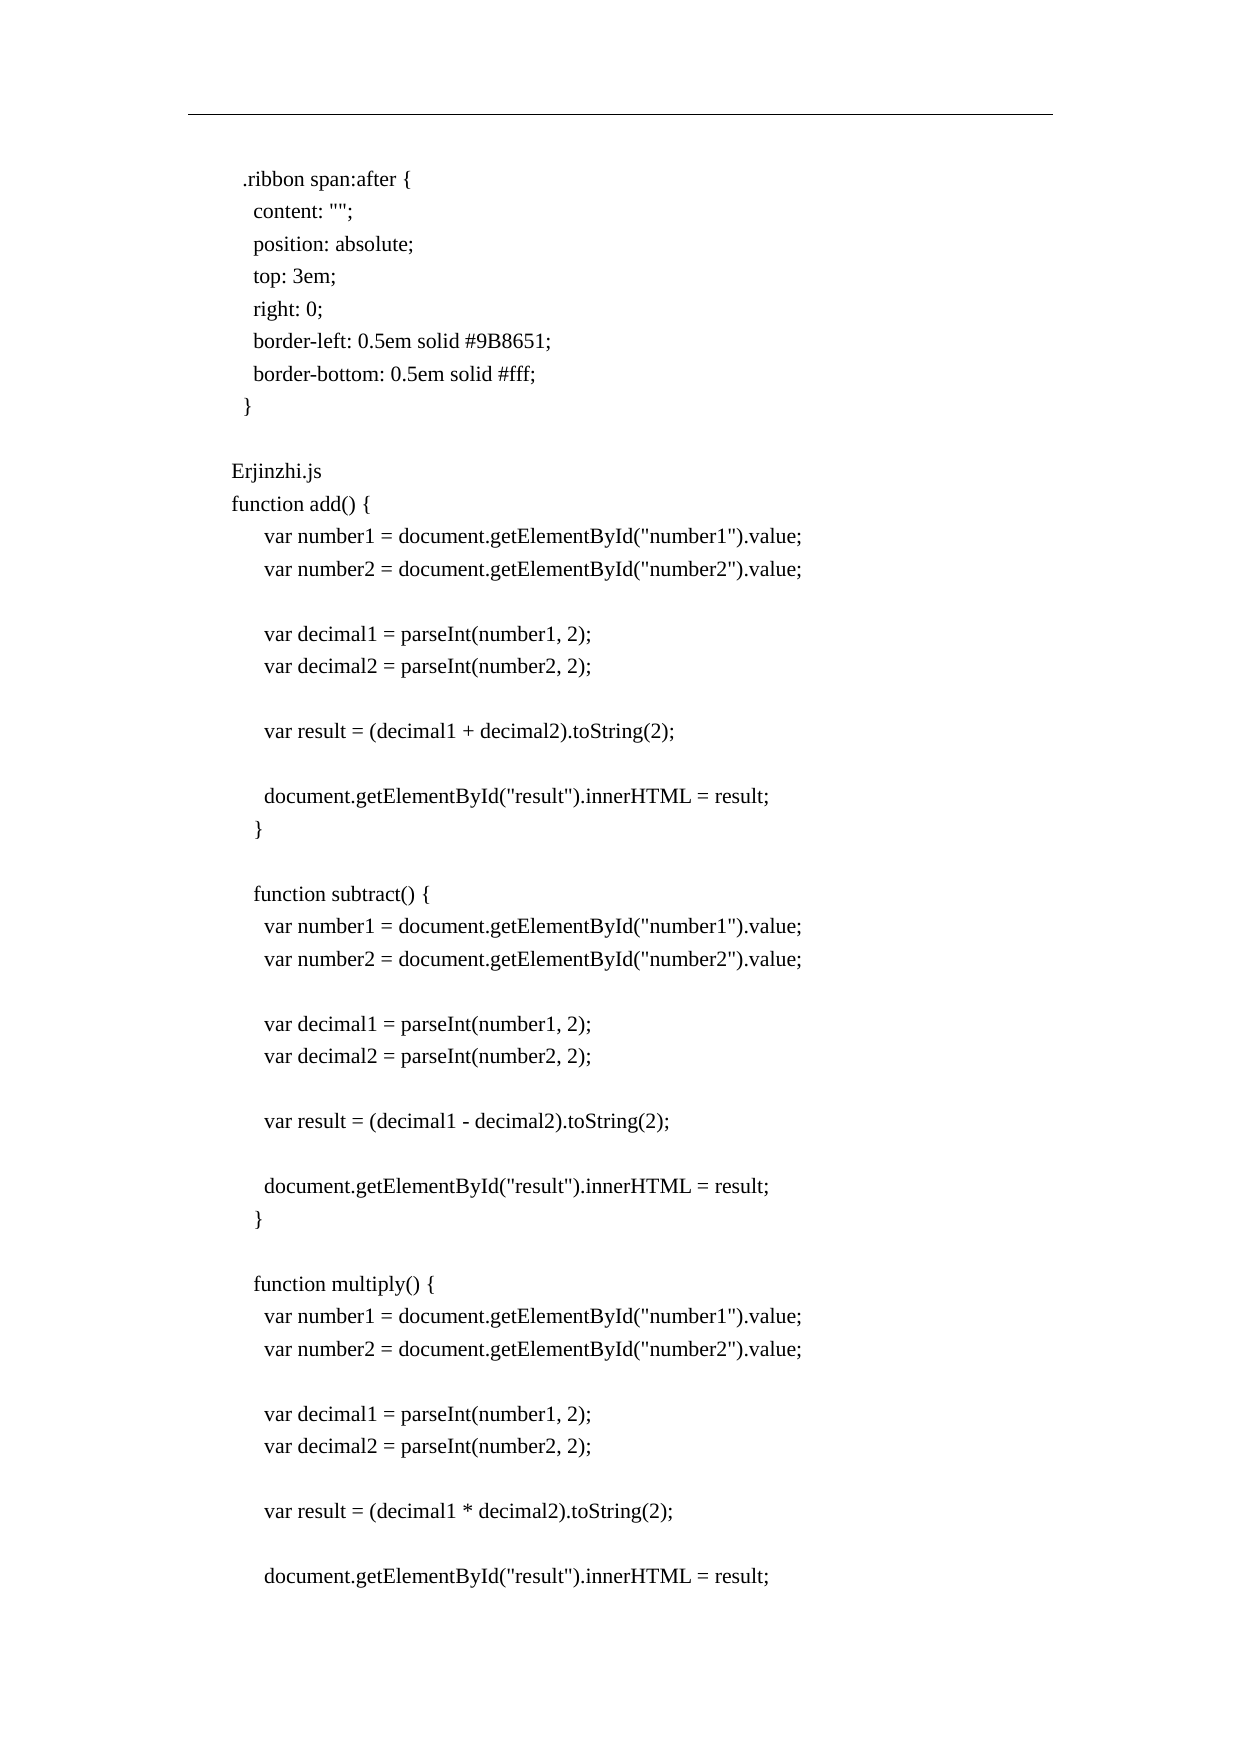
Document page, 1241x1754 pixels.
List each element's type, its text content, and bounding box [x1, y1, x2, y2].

text function multiply() { [187, 1267, 1053, 1299]
text var number2 = document.getElementById("number2").value; [187, 942, 1053, 974]
text var result = (decimal1 * decimal2).toString(2); [187, 1494, 1053, 1527]
text var decimal1 = parseInt(number1, 2); [187, 617, 1053, 649]
text var decimal1 = parseInt(number1, 2); [187, 1397, 1053, 1429]
text border-left: 0.5em solid #9B8651; [187, 324, 1053, 357]
text function add() { [187, 487, 1053, 519]
text var number1 = document.getElementById("number1").value; [187, 1299, 1053, 1332]
text var decimal1 = parseInt(number1, 2); [187, 1007, 1053, 1039]
text var decimal2 = parseInt(number2, 2); [187, 649, 1053, 682]
text content: ""; [187, 194, 1053, 227]
text border-bottom: 0.5em solid #fff; [187, 357, 1053, 389]
text var decimal2 = parseInt(number2, 2); [187, 1039, 1053, 1072]
text function subtract() { [187, 877, 1053, 909]
text } [187, 1202, 1053, 1234]
text } [187, 389, 1053, 422]
text position: absolute; [187, 227, 1053, 259]
text document.getElementById("result").innerHTML = result; [187, 779, 1053, 812]
text Erjinzhi.js [187, 454, 1053, 487]
text } [187, 812, 1053, 844]
text var number1 = document.getElementById("number1").value; [187, 909, 1053, 942]
text var number2 = document.getElementById("number2").value; [187, 552, 1053, 584]
text top: 3em; [187, 259, 1053, 292]
text document.getElementById("result").innerHTML = result; [187, 1169, 1053, 1202]
text right: 0; [187, 292, 1053, 324]
text .ribbon span:after { [187, 162, 1053, 194]
text var number1 = document.getElementById("number1").value; [187, 519, 1053, 552]
text var number2 = document.getElementById("number2").value; [187, 1332, 1053, 1364]
text document.getElementById("result").innerHTML = result; [187, 1559, 1053, 1592]
text var result = (decimal1 - decimal2).toString(2); [187, 1104, 1053, 1137]
text var decimal2 = parseInt(number2, 2); [187, 1429, 1053, 1462]
text var result = (decimal1 + decimal2).toString(2); [187, 714, 1053, 747]
